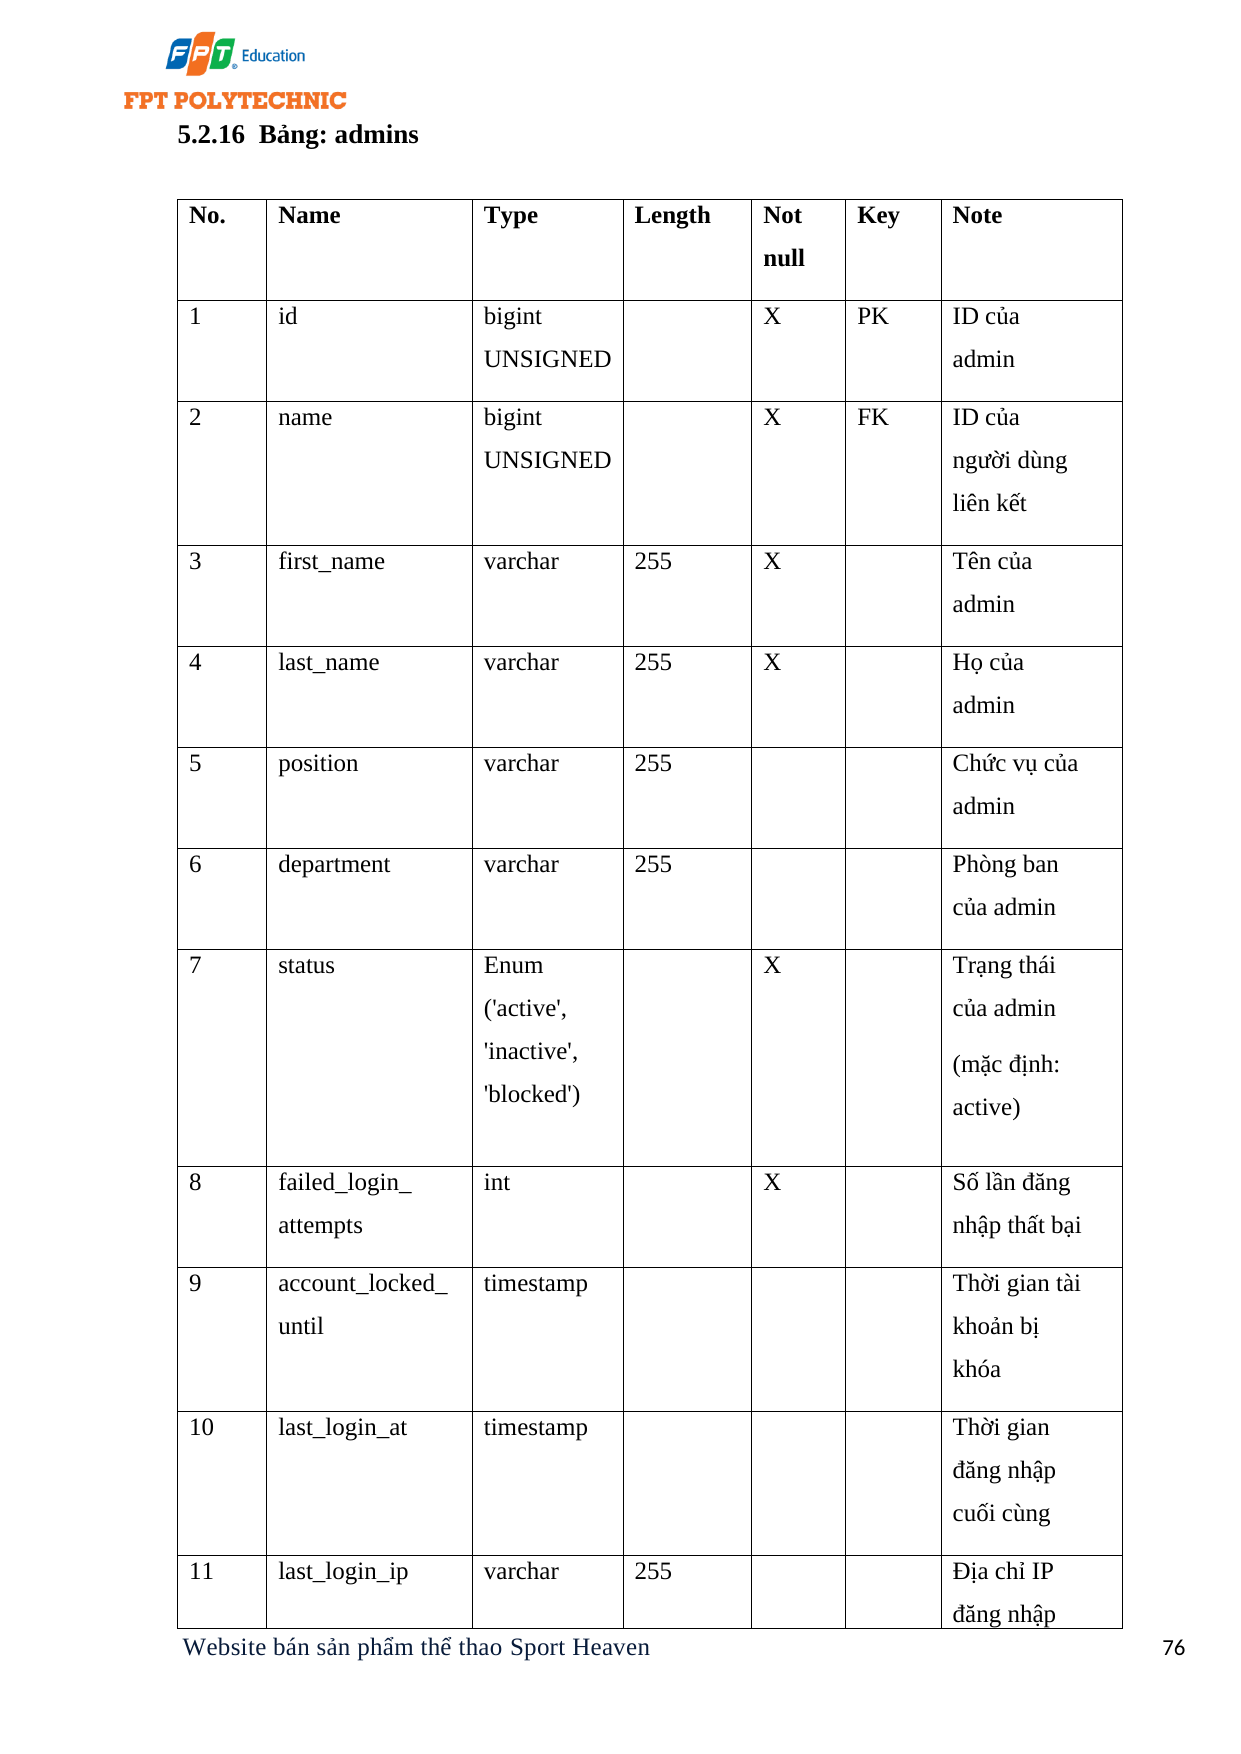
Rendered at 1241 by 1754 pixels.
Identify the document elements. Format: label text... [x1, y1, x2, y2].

subtitle Bảng: admins [177, 118, 1092, 149]
table_cell Số lần đăng nhập thất bại [942, 1167, 1122, 1267]
table_header Note [942, 200, 1122, 300]
table_cell X [752, 402, 845, 545]
table_cell last_login_at [267, 1412, 472, 1555]
table_header Name [267, 200, 472, 300]
table_cell account_locked_ until [267, 1268, 472, 1411]
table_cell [942, 1556, 1122, 1628]
table_cell ID của admin [942, 301, 1122, 401]
table_cell [624, 1268, 751, 1411]
table_cell ID của người dùng liên kết [942, 402, 1122, 545]
table_cell X [752, 950, 845, 1166]
table_cell first_name [267, 546, 472, 646]
table_cell timestamp [473, 1268, 623, 1411]
table_cell [846, 647, 941, 747]
picture [116, 24, 354, 116]
table_cell 2 [178, 402, 266, 545]
table_cell status [267, 950, 472, 1166]
table_cell Phòng ban của admin [942, 849, 1122, 949]
table_cell varchar [473, 546, 623, 646]
table_cell varchar [473, 748, 623, 848]
table_cell 11 [178, 1556, 266, 1628]
table_cell [752, 1268, 845, 1411]
table_cell [752, 1412, 845, 1555]
table_cell position [267, 748, 472, 848]
table_cell 7 [178, 950, 266, 1166]
table_cell [846, 1167, 941, 1267]
table_cell varchar [473, 647, 623, 747]
table_cell PK [846, 301, 941, 401]
table_cell 10 [178, 1412, 266, 1555]
table_header Length [624, 200, 751, 300]
table_cell 255 [624, 546, 751, 646]
table_cell [752, 1556, 845, 1628]
table_cell FK [846, 402, 941, 545]
table_cell id [267, 301, 472, 401]
table_cell timestamp [473, 1412, 623, 1555]
table_cell name [267, 402, 472, 545]
table_cell X [752, 647, 845, 747]
table_cell Thời gian đăng nhập cuối cùng [942, 1412, 1122, 1555]
table_cell [846, 1412, 941, 1555]
table_cell [846, 950, 941, 1166]
table_header Key [846, 200, 941, 300]
table_cell last_login_ip [267, 1556, 472, 1628]
table_cell Thời gian tài khoản bị khóa [942, 1268, 1122, 1411]
table_cell 5 [178, 748, 266, 848]
table_cell [846, 849, 941, 949]
table_cell 4 [178, 647, 266, 747]
table_cell Trạng thái của admin (mặc định: active) [942, 950, 1122, 1166]
table_header Type [473, 200, 623, 300]
table_cell 255 [624, 647, 751, 747]
table_cell failed_login_ attempts [267, 1167, 472, 1267]
table_cell 6 [178, 849, 266, 949]
table_header Not null [752, 200, 845, 300]
table_cell [846, 546, 941, 646]
table_cell 1 [178, 301, 266, 401]
table_cell [846, 1268, 941, 1411]
table_cell varchar [473, 1556, 623, 1628]
table_cell 255 [624, 748, 751, 848]
table_cell [624, 1412, 751, 1555]
table_cell Họ của admin [942, 647, 1122, 747]
table_cell X [752, 1167, 845, 1267]
table_cell [752, 849, 845, 949]
table_cell varchar [473, 849, 623, 949]
table_cell 3 [178, 546, 266, 646]
table_cell [846, 748, 941, 848]
table_cell Tên của admin [942, 546, 1122, 646]
table_cell last_name [267, 647, 472, 747]
table_cell [624, 950, 751, 1166]
table_cell 255 [624, 1556, 751, 1628]
table_cell [752, 748, 845, 848]
table_cell Chức vụ của admin [942, 748, 1122, 848]
table_cell [624, 301, 751, 401]
table_cell X [752, 301, 845, 401]
table_cell int [473, 1167, 623, 1267]
table_cell [624, 402, 751, 545]
table_cell X [752, 546, 845, 646]
table_cell [846, 1556, 941, 1628]
table_cell [624, 1167, 751, 1267]
table_cell 255 [624, 849, 751, 949]
table_cell 9 [178, 1268, 266, 1411]
table_cell Enum ('active', 'inactive', 'blocked') [473, 950, 623, 1166]
table_cell bigint UNSIGNED [473, 402, 623, 545]
table_cell department [267, 849, 472, 949]
table_cell 8 [178, 1167, 266, 1267]
table_header No. [178, 200, 266, 300]
table_cell bigint UNSIGNED [473, 301, 623, 401]
